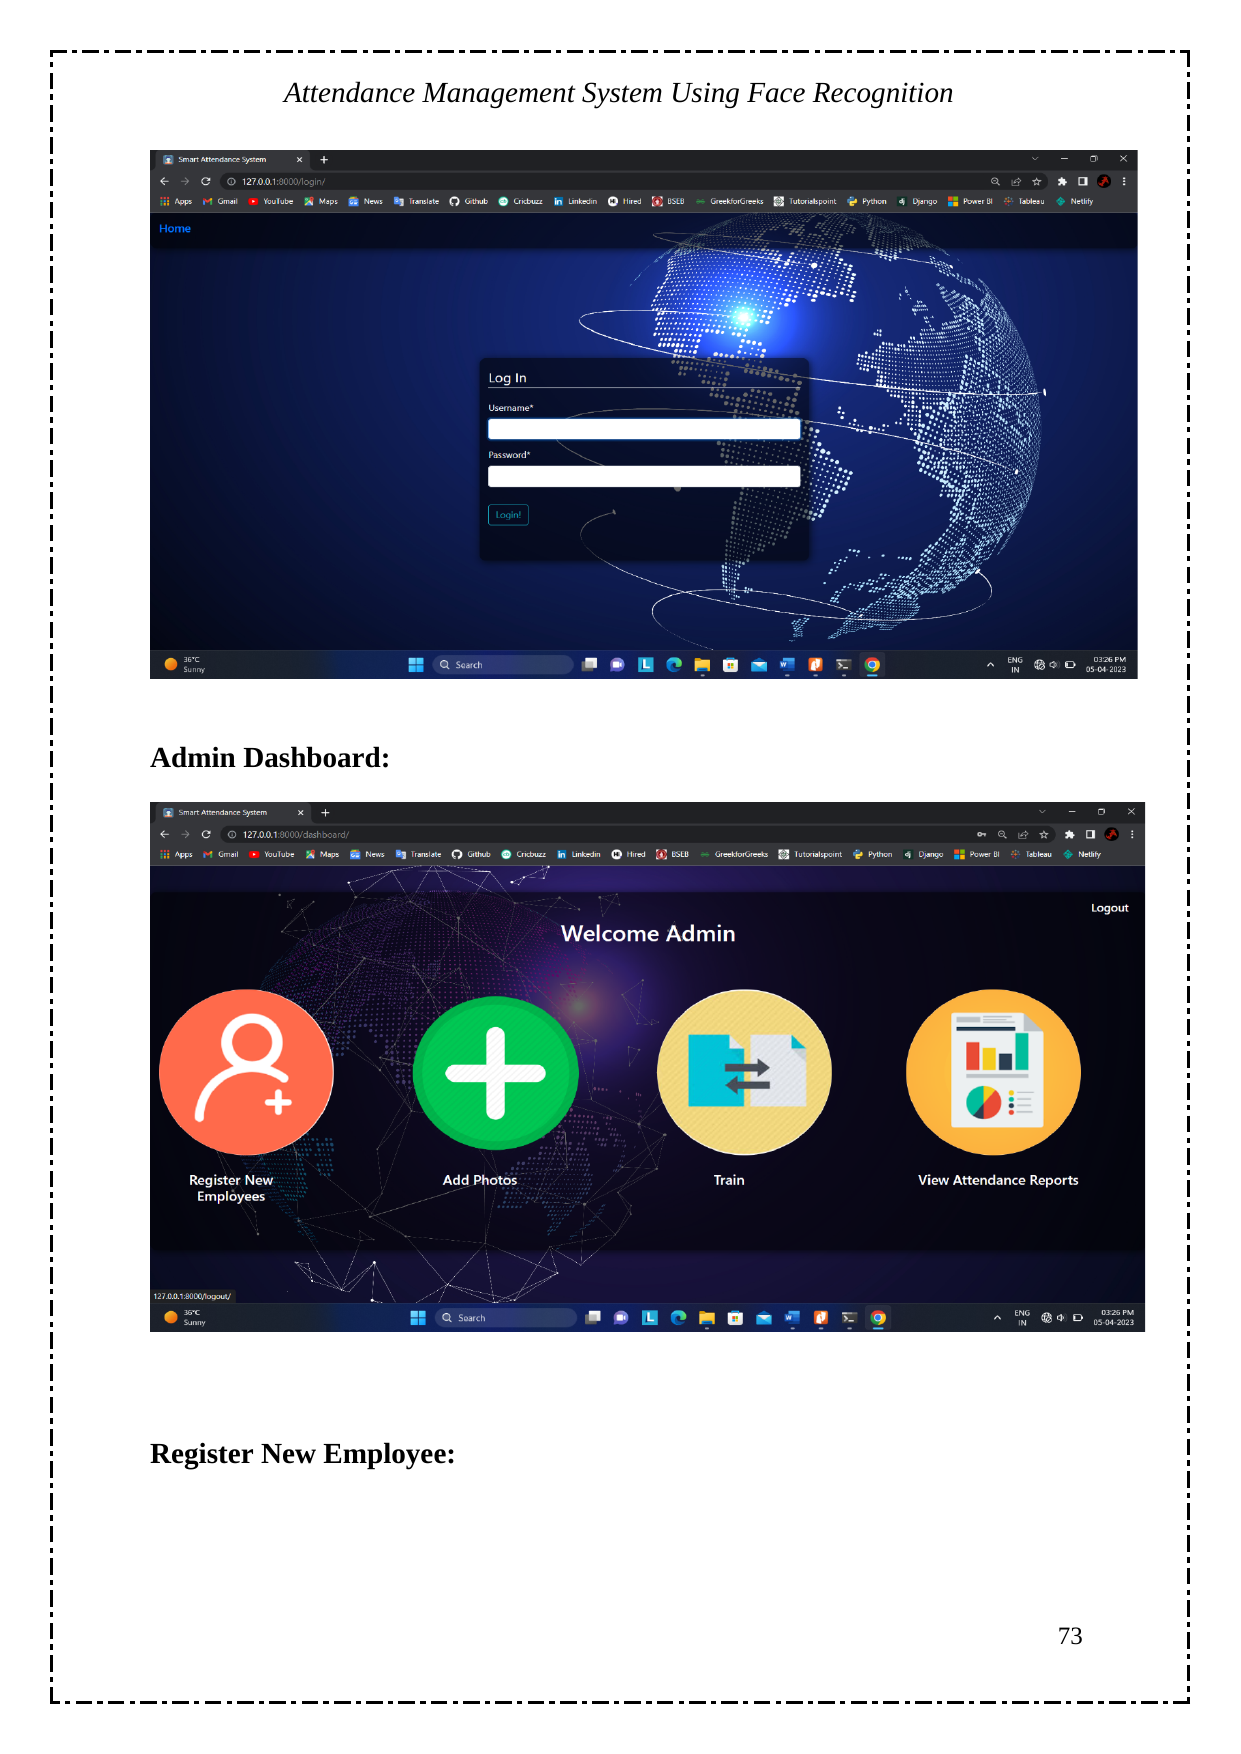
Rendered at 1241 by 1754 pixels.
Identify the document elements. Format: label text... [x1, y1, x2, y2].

picture [150, 150, 1138, 679]
subtitle Admin Dashboard: [150, 741, 1090, 774]
subtitle Register New Employee: [150, 1437, 1090, 1470]
picture [150, 802, 1146, 1332]
